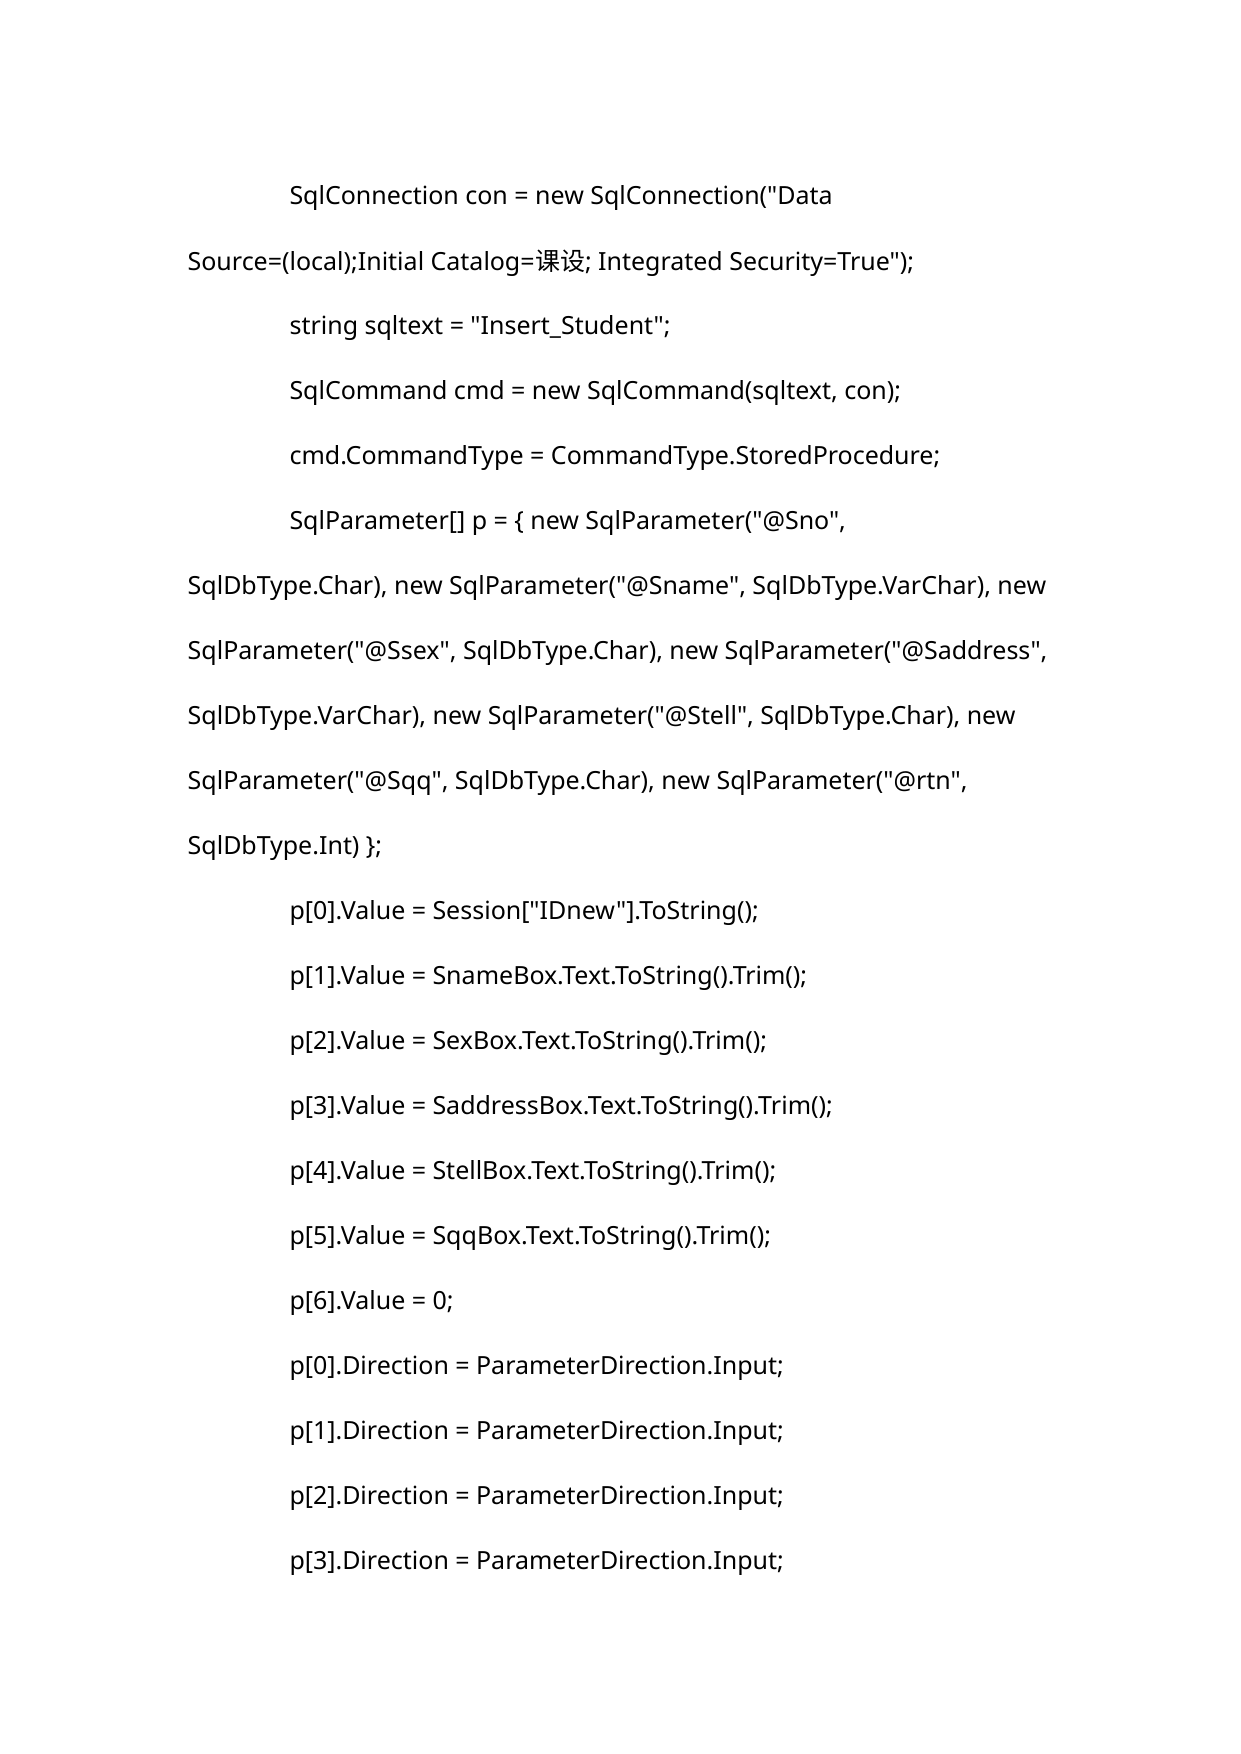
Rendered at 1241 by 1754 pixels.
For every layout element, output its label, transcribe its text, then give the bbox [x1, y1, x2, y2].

list SqlConnection con = new SqlConnection("Data Source=(local);Initial Catalog=课设; Integrated Security=True"); [187, 162, 1053, 292]
list p[0].Direction = ParameterDirection.Input; [187, 1332, 1053, 1397]
list p[2].Direction = ParameterDirection.Input; [187, 1462, 1053, 1527]
list p[2].Value = SexBox.Text.ToString().Trim(); [187, 1007, 1053, 1072]
list string sqltext = "Insert_Student"; [187, 292, 1053, 357]
list p[1].Value = SnameBox.Text.ToString().Trim(); [187, 942, 1053, 1007]
list p[1].Direction = ParameterDirection.Input; [187, 1397, 1053, 1462]
list p[3].Value = SaddressBox.Text.ToString().Trim(); [187, 1072, 1053, 1137]
list cmd.CommandType = CommandType.StoredProcedure; [187, 422, 1053, 487]
list SqlParameter[] p = { new SqlParameter("@Sno", SqlDbType.Char), new SqlParameter("@Sname", SqlDbType.VarChar), new SqlParameter("@Ssex", SqlDbType.Char), new SqlParameter("@Saddress", SqlDbType.VarChar), new SqlParameter("@Stell", SqlDbType.Char), new SqlParameter("@Sqq", SqlDbType.Char), new SqlParameter("@rtn", SqlDbType.Int) }; [187, 487, 1053, 877]
list p[6].Value = 0; [187, 1267, 1053, 1332]
list p[5].Value = SqqBox.Text.ToString().Trim(); [187, 1202, 1053, 1267]
list p[0].Value = Session["IDnew"].ToString(); [187, 877, 1053, 942]
list p[3].Direction = ParameterDirection.Input; [187, 1527, 1053, 1592]
list p[4].Value = StellBox.Text.ToString().Trim(); [187, 1137, 1053, 1202]
list SqlCommand cmd = new SqlCommand(sqltext, con); [187, 357, 1053, 422]
